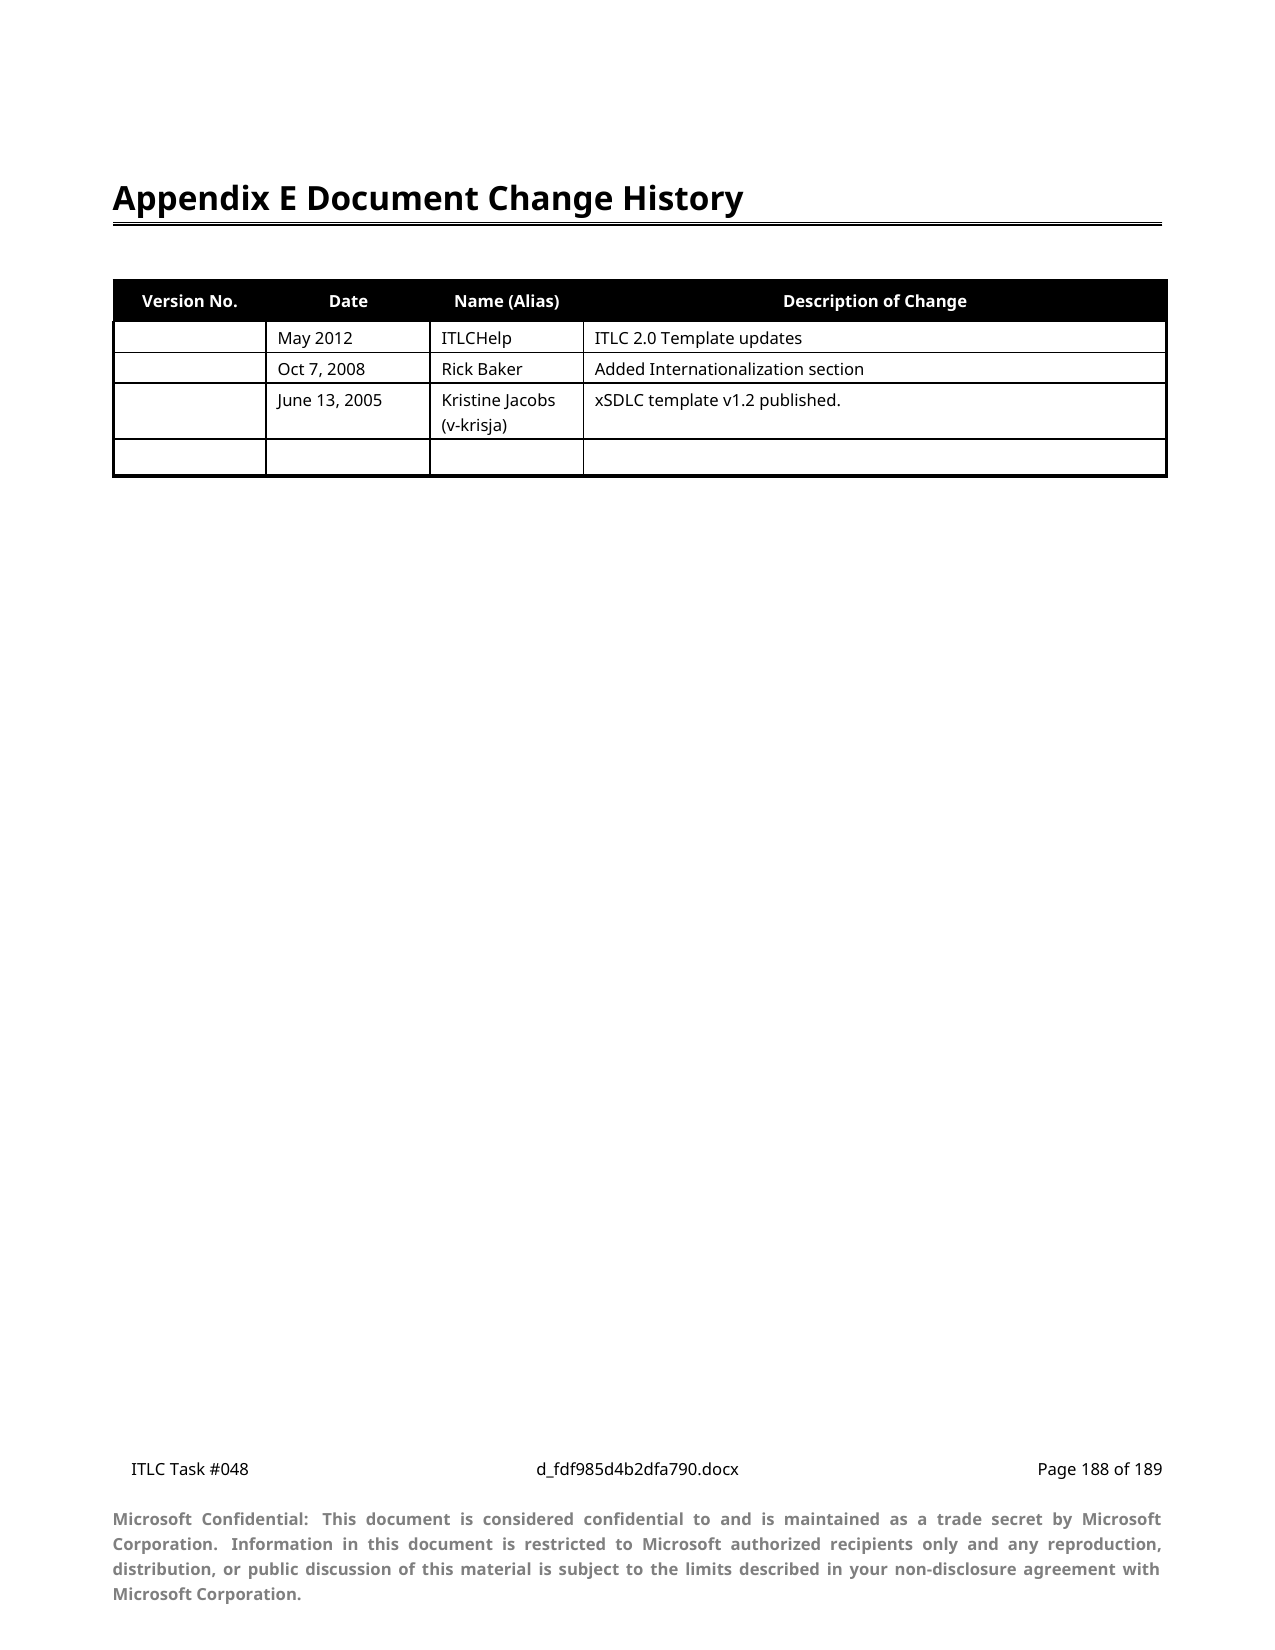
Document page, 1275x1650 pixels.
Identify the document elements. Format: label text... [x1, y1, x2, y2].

table_cell [431, 440, 583, 474]
text Document Change History [112, 175, 1162, 226]
table_cell May 2012 [267, 322, 429, 351]
table_cell June 13, 2005 [267, 384, 429, 438]
table_cell [115, 322, 265, 351]
table_cell ITLCHelp [431, 322, 583, 351]
table_cell Rick Baker [431, 353, 583, 382]
table_cell xSDLC template v1.2 published. [584, 384, 1165, 438]
table_header Version No. [114, 281, 265, 321]
table_header Name (Alias) [431, 281, 583, 321]
table_cell Oct 7, 2008 [267, 353, 429, 382]
table_header Description of Change [584, 281, 1166, 321]
table_cell [115, 384, 265, 438]
table_header Date [267, 281, 429, 321]
table_cell Added Internationalization section [584, 353, 1165, 382]
table_cell Kristine Jacobs (v-krisja) [431, 384, 583, 438]
table_cell [115, 353, 265, 382]
table_cell [267, 440, 429, 474]
table_cell [115, 440, 265, 474]
table_cell ITLC 2.0 Template updates [584, 322, 1165, 351]
table_cell [584, 440, 1165, 474]
